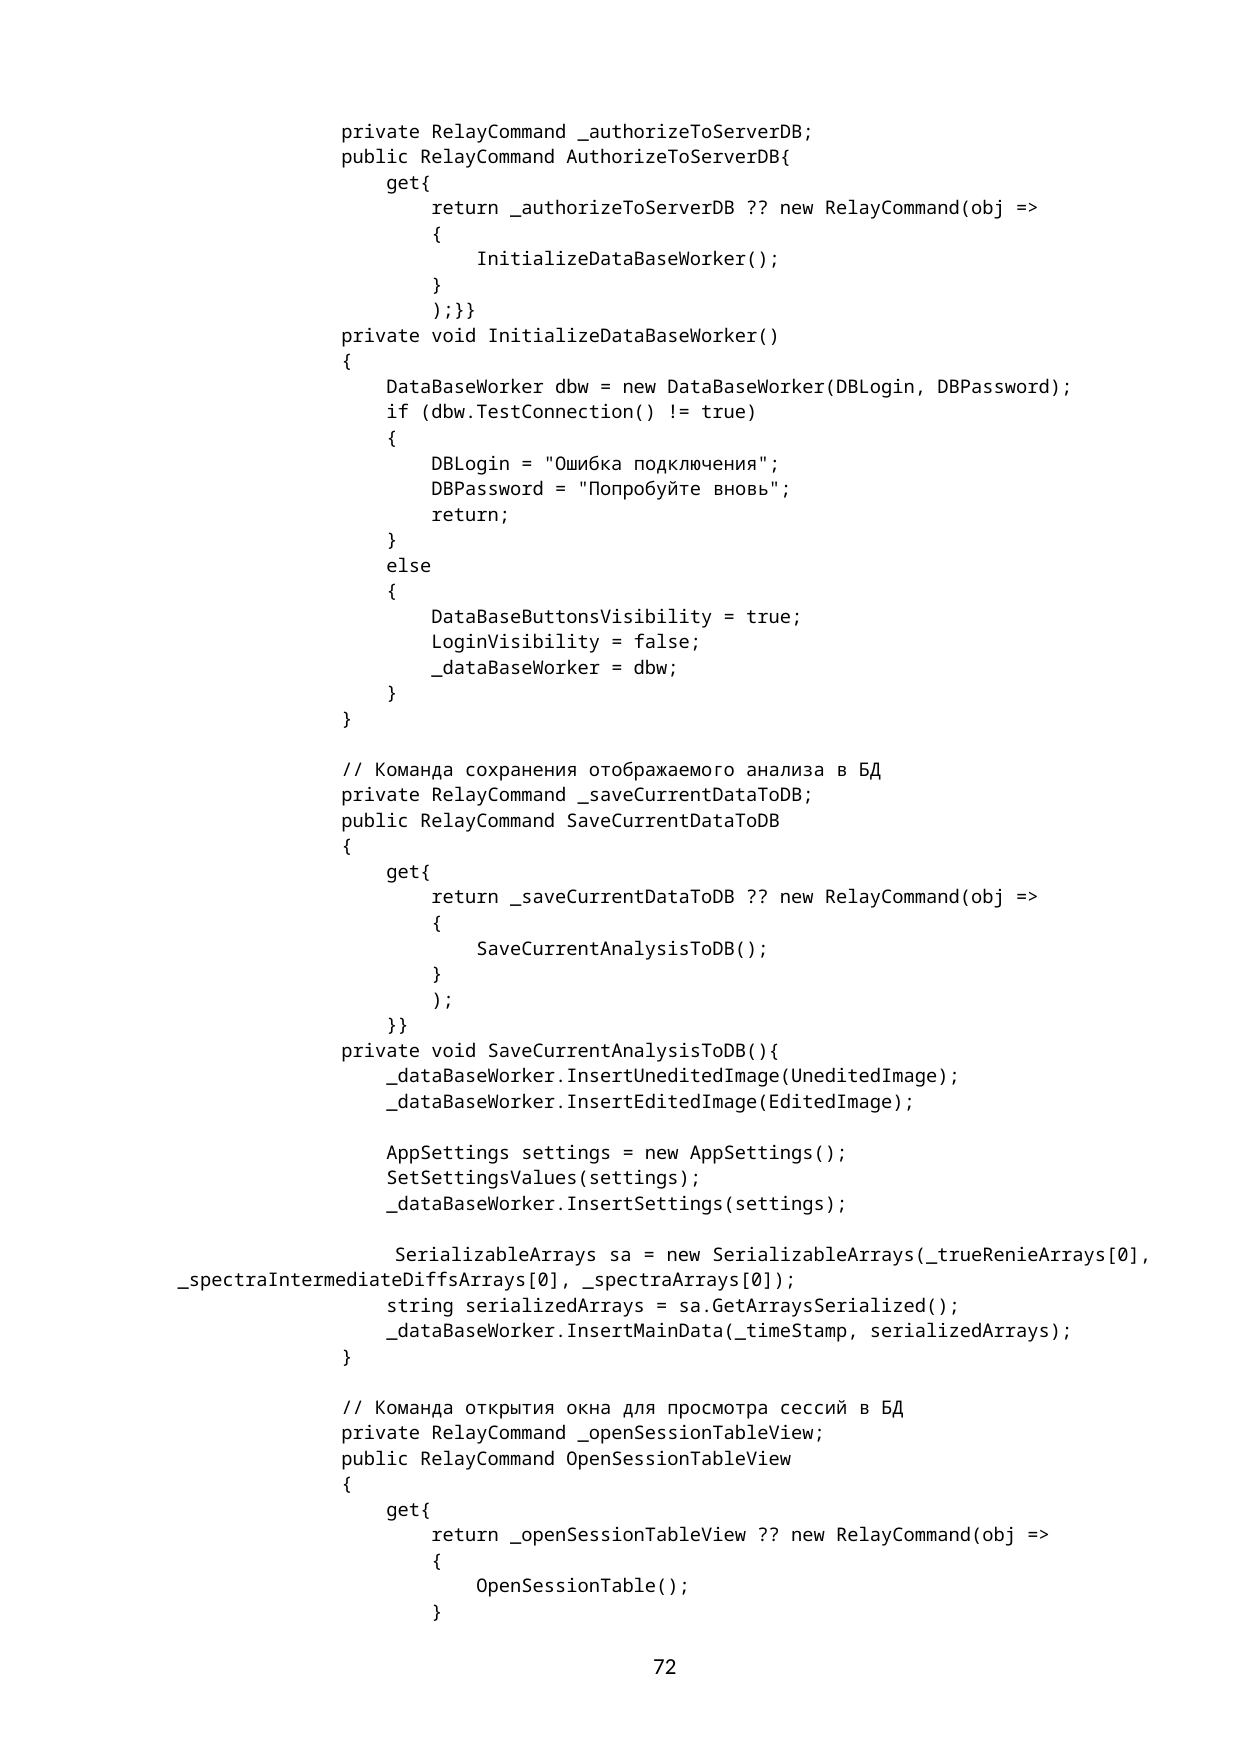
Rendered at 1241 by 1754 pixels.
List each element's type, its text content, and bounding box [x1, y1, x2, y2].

text { [177, 220, 1152, 246]
text } [177, 1598, 1152, 1624]
text DataBaseButtonsVisibility = true; [177, 603, 1152, 628]
text AppSettings settings = new AppSettings(); [177, 1139, 1152, 1164]
text { [177, 348, 1152, 373]
text private RelayCommand _openSessionTableView; [177, 1420, 1152, 1445]
text return; [177, 501, 1152, 526]
text LoginVisibility = false; [177, 628, 1152, 654]
text return _authorizeToServerDB ?? new RelayCommand(obj => [177, 195, 1152, 220]
text { [177, 424, 1152, 450]
text { [177, 1471, 1152, 1496]
text else [177, 552, 1152, 577]
text SaveCurrentAnalysisToDB(); [177, 935, 1152, 960]
text ); [177, 986, 1152, 1011]
text { [177, 833, 1152, 858]
text DBLogin = "Ошибка подключения"; [177, 450, 1152, 475]
text { [177, 1547, 1152, 1573]
text SerializableArrays sa = new SerializableArrays(_trueRenieArrays[0], _spectraIntermediateDiffsArrays[0], _spectraArrays[0]); [177, 1241, 1152, 1292]
text private RelayCommand _saveCurrentDataToDB; [177, 782, 1152, 807]
text private void InitializeDataBaseWorker() [177, 322, 1152, 348]
text public RelayCommand AuthorizeToServerDB{ [177, 144, 1152, 169]
text private RelayCommand _authorizeToServerDB; [177, 118, 1152, 144]
text } [177, 960, 1152, 986]
text return _openSessionTableView ?? new RelayCommand(obj => [177, 1522, 1152, 1547]
text _dataBaseWorker.InsertEditedImage(EditedImage); [177, 1088, 1152, 1113]
text DBPassword = "Попробуйте вновь"; [177, 475, 1152, 501]
text } [177, 679, 1152, 705]
text } [177, 526, 1152, 552]
text return _saveCurrentDataToDB ?? new RelayCommand(obj => [177, 884, 1152, 909]
text } [177, 1343, 1152, 1369]
text if (dbw.TestConnection() != true) [177, 399, 1152, 424]
text get{ [177, 169, 1152, 195]
text string serializedArrays = sa.GetArraysSerialized(); [177, 1292, 1152, 1318]
text );}} [177, 297, 1152, 322]
text { [177, 577, 1152, 603]
text // Команда открытия окна для просмотра сессий в БД [177, 1394, 1152, 1420]
text get{ [177, 858, 1152, 884]
text _dataBaseWorker = dbw; [177, 654, 1152, 679]
text private void SaveCurrentAnalysisToDB(){ [177, 1037, 1152, 1062]
text SetSettingsValues(settings); [177, 1164, 1152, 1190]
text OpenSessionTable(); [177, 1573, 1152, 1598]
text InitializeDataBaseWorker(); [177, 246, 1152, 271]
text }} [177, 1011, 1152, 1037]
text _dataBaseWorker.InsertSettings(settings); [177, 1190, 1152, 1216]
text _dataBaseWorker.InsertUneditedImage(UneditedImage); [177, 1062, 1152, 1088]
text { [177, 909, 1152, 935]
text } [177, 705, 1152, 731]
text public RelayCommand SaveCurrentDataToDB [177, 807, 1152, 833]
text DataBaseWorker dbw = new DataBaseWorker(DBLogin, DBPassword); [177, 373, 1152, 399]
text get{ [177, 1496, 1152, 1522]
text public RelayCommand OpenSessionTableView [177, 1445, 1152, 1471]
text // Команда сохранения отображаемого анализа в БД [177, 756, 1152, 782]
text _dataBaseWorker.InsertMainData(_timeStamp, serializedArrays); [177, 1318, 1152, 1343]
text } [177, 271, 1152, 297]
